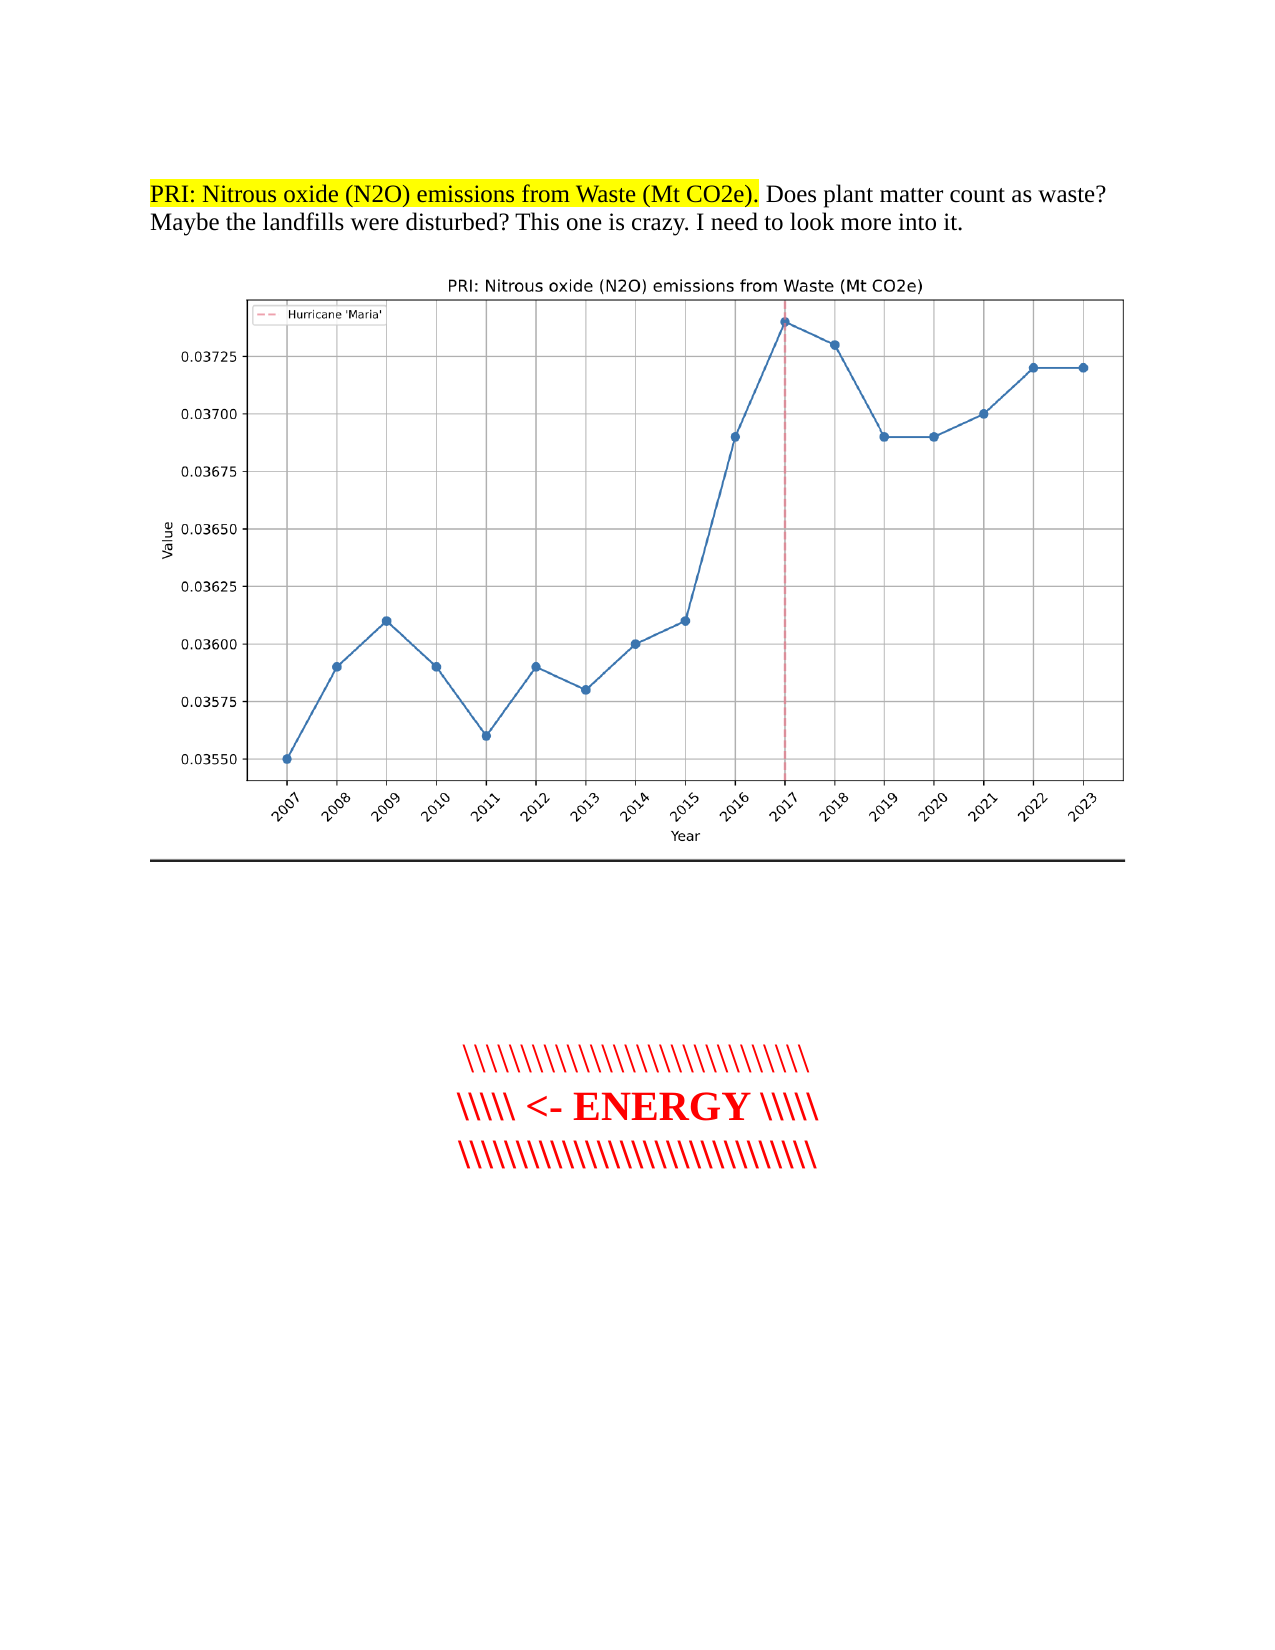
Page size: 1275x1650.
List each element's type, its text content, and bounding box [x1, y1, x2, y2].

text \\\\\\\\\\\\\\\\\\\\\\\\\\\\\\\ [150, 1129, 1125, 1177]
text \\\\\\\\\\\\\\\\\\\\\\\\\\\\\\ [150, 1034, 1125, 1082]
text \\\\\ <- ENERGY \\\\\ [150, 1082, 1125, 1129]
text PRI: Nitrous oxide (N2O) emissions from Waste (Mt CO2e). Does plant matter count as waste? Maybe the landfills were disturbed? This one is crazy. I need to look more into it. [150, 179, 1125, 236]
picture [150, 265, 1125, 862]
